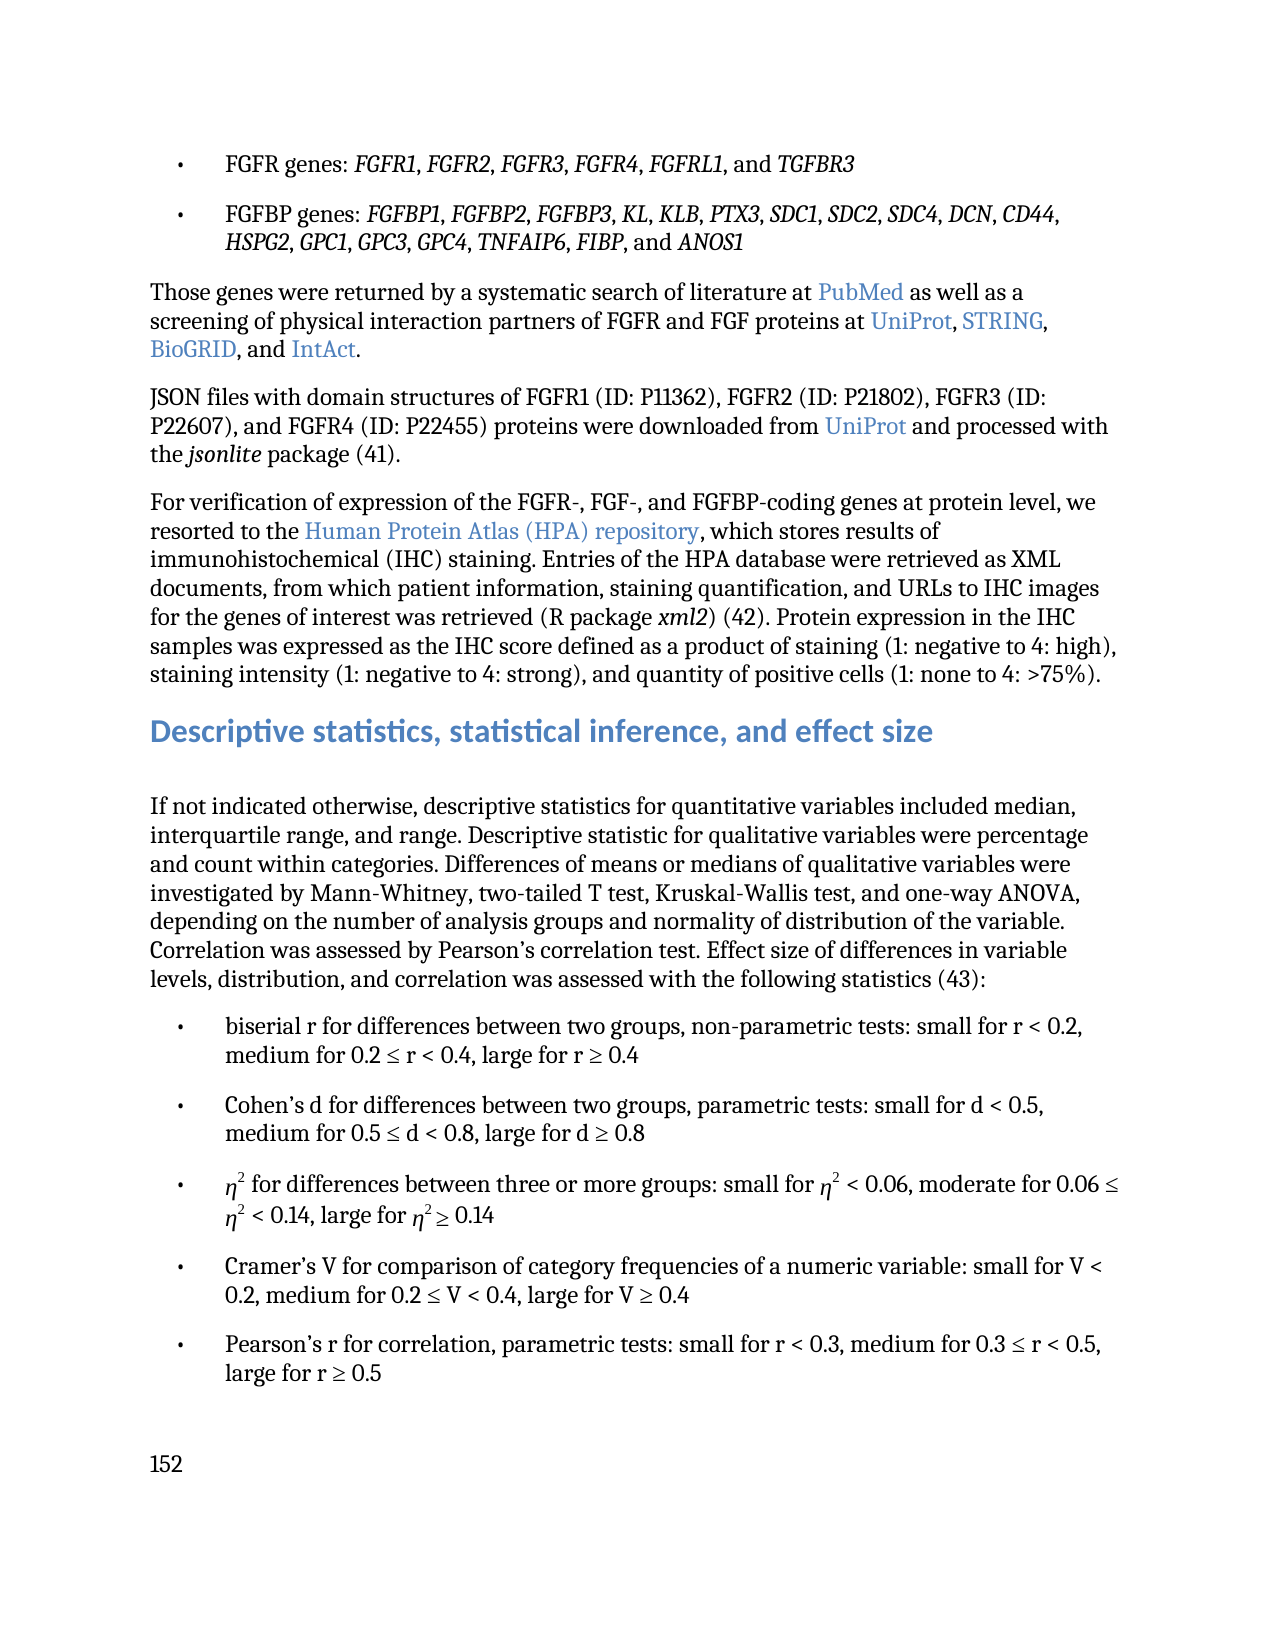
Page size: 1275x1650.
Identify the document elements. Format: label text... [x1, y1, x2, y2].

list for differences between three or more groups: small for < 0.06, moderate for 0.06 < 0.14, large for 0.14 [175, 1169, 1125, 1231]
text Those genes were returned by a systematic search of literature at PubMed as well as a screening of physical interaction partners of FGFR and FGF proteins at UniProt, STRING, BioGRID, and IntAct. [150, 278, 1125, 364]
text If not indicated otherwise, descriptive statistics for quantitative variables included median, interquartile range, and range. Descriptive statistic for qualitative variables were percentage and count within categories. Differences of means or medians of qualitative variables were investigated by Mann-Whitney, two-tailed T test, Kruskal-Wallis test, and one-way ANOVA, depending on the number of analysis groups and normality of distribution of the variable. Correlation was assessed by Pearson’s correlation test. Effect size of differences in variable levels, distribution, and correlation was assessed with the following statistics (43): [150, 792, 1125, 993]
subtitle Descriptive statistics, statistical inference, and effect size [150, 710, 1125, 751]
text JSON files with domain structures of FGFR1 (ID: P11362), FGFR2 (ID: P21802), FGFR3 (ID: P22607), and FGFR4 (ID: P22455) proteins were downloaded from UniProt and processed with the jsonlite package (41). [150, 383, 1125, 469]
list Cramer’s V for comparison of category frequencies of a numeric variable: small for V < 0.2, medium for 0.2 V < 0.4, large for V 0.4 [175, 1252, 1125, 1309]
list biserial r for differences between two groups, non-parametric tests: small for r < 0.2, medium for 0.2 r < 0.4, large for r 0.4 [175, 1012, 1125, 1070]
text For verification of expression of the FGFR-, FGF-, and FGFBP-coding genes at protein level, we resorted to the Human Protein Atlas (HPA) repository, which stores results of immunohistochemical (IHC) staining. Entries of the HPA database were retrieved as XML documents, from which patient information, staining quantification, and URLs to IHC images for the genes of interest was retrieved (R package xml2) (42). Protein expression in the IHC samples was expressed as the IHC score defined as a product of staining (1: negative to 4: high), staining intensity (1: negative to 4: strong), and quantity of positive cells (1: none to 4: >75%). [150, 488, 1125, 689]
list Pearson’s r for correlation, parametric tests: small for r < 0.3, medium for 0.3 r < 0.5, large for r 0.5 [175, 1330, 1125, 1388]
list Cohen’s d for differences between two groups, parametric tests: small for d < 0.5, medium for 0.5 d < 0.8, large for d 0.8 [175, 1091, 1125, 1148]
list FGFBP genes: FGFBP1, FGFBP2, FGFBP3, KL, KLB, PTX3, SDC1, SDC2, SDC4, DCN, CD44, HSPG2, GPC1, GPC3, GPC4, TNFAIP6, FIBP, and ANOS1 [175, 199, 1125, 257]
list FGFR genes: FGFR1, FGFR2, FGFR3, FGFR4, FGFRL1, and TGFBR3 [175, 150, 1125, 179]
